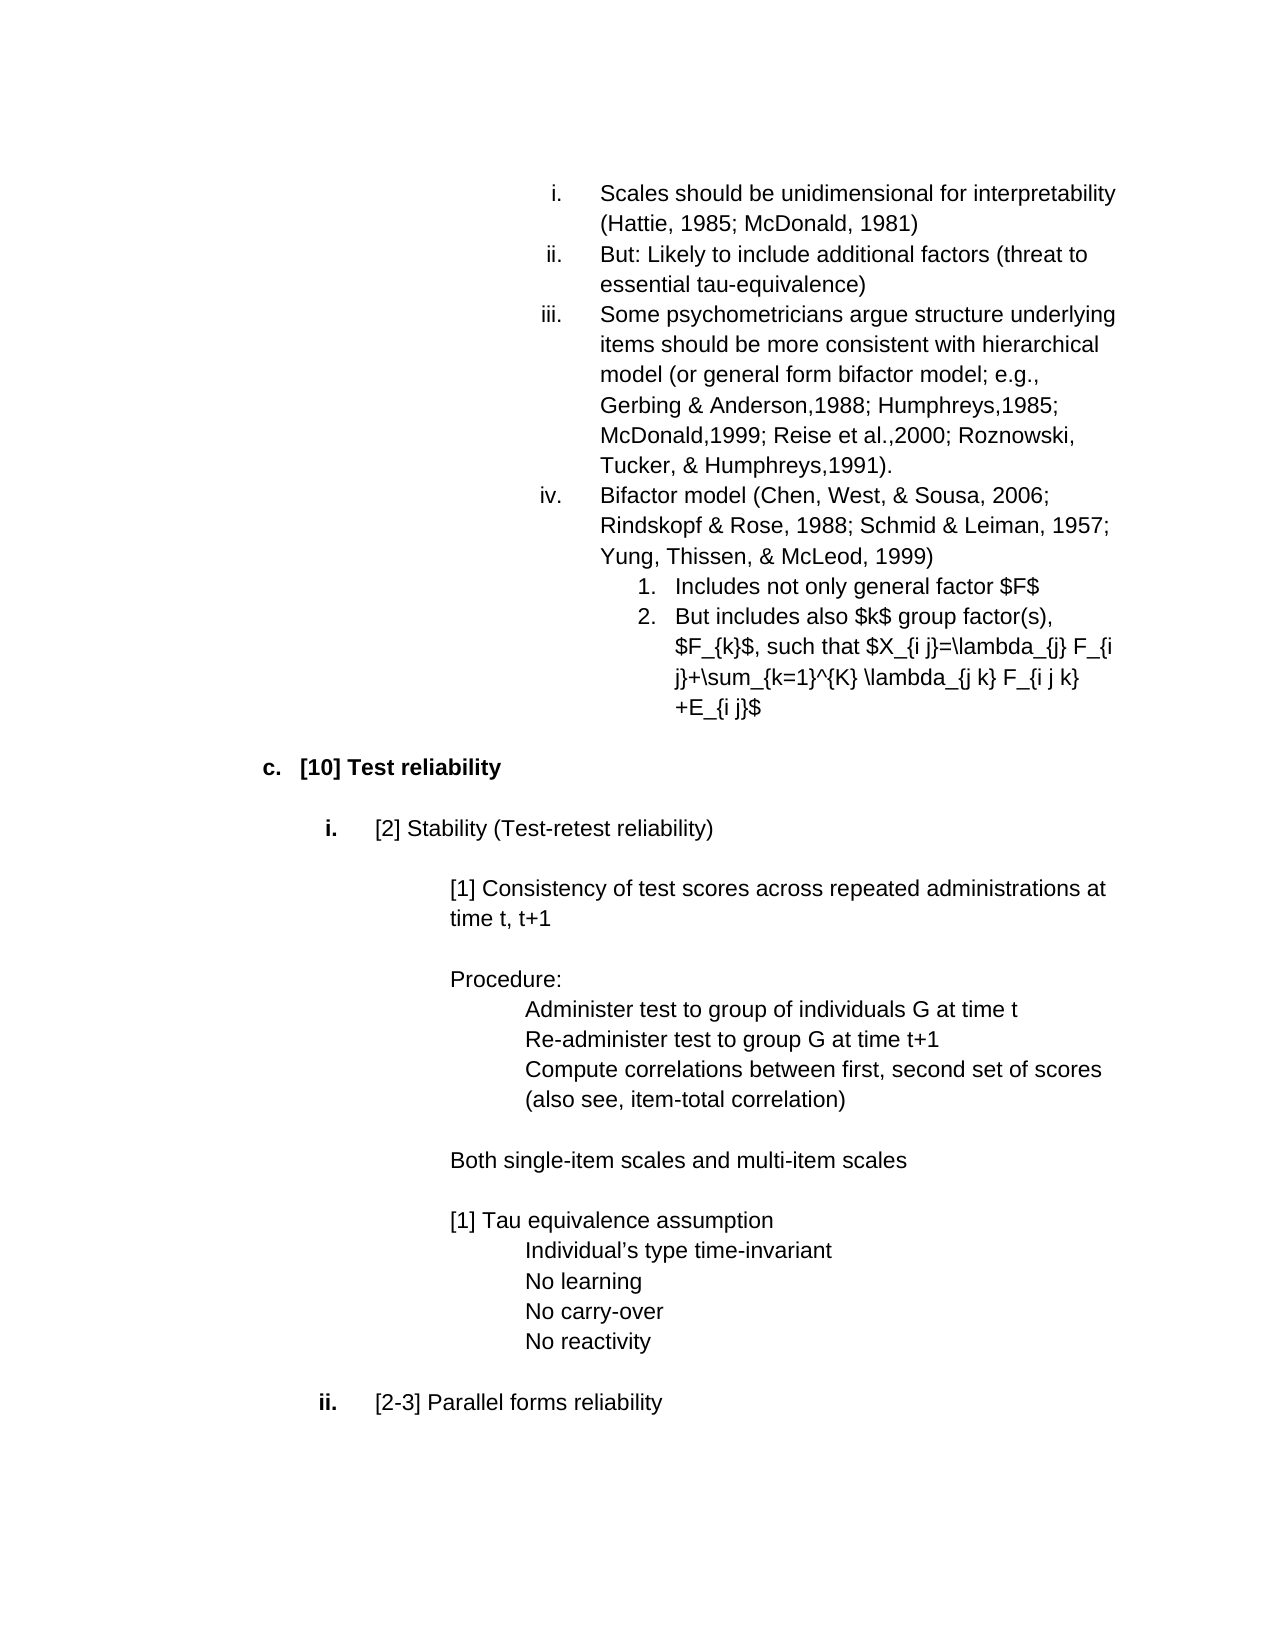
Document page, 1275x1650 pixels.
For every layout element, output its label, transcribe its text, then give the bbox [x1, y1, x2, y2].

list But includes also $k$ group factor(s), $F_{k}$, such that $X_{i j}=\lambda_{j} F_{i j}+\sum_{k=1}^{K} \lambda_{j k} F_{i j k}+E_{i j}$ [637, 603, 1125, 720]
text Re-administer test to group G at time t+1 [450, 1026, 1125, 1052]
list Includes not only general factor $F$ [637, 573, 1125, 599]
list [10] Test reliability [262, 754, 1125, 781]
text [1] Tau equivalence assumption [450, 1207, 1125, 1234]
text No carry-over [450, 1298, 1125, 1324]
list [2-3] Parallel forms reliability [337, 1388, 1125, 1415]
text No reactivity [450, 1328, 1125, 1354]
list Some psychometricians argue structure underlying items should be more consistent with hierarchical model (or general form bifactor model; e.g., Gerbing & Anderson,1988; Humphreys,1985; McDonald,1999; Reise et al.,2000; Roznowski, Tucker, & Humphreys,1991). [562, 301, 1125, 478]
text Administer test to group of individuals G at time t [450, 996, 1125, 1022]
text Compute correlations between first, second set of scores (also see, item-total correlation) [525, 1056, 1125, 1113]
text Both single-item scales and multi-item scales [450, 1147, 1125, 1173]
list [2] Stability (Test-retest reliability) [337, 814, 1125, 841]
text [1] Consistency of test scores across repeated administrations at time t, t+1 [450, 875, 1125, 932]
list But: Likely to include additional factors (threat to essential tau-equivalence) [562, 241, 1125, 297]
text No learning [450, 1268, 1125, 1294]
list Bifactor model (Chen, West, & Sousa, 2006; Rindskopf & Rose, 1988; Schmid & Leiman, 1957; Yung, Thissen, & McLeod, 1999) [562, 482, 1125, 569]
text Procedure: [375, 966, 1125, 992]
list Scales should be unidimensional for interpretability (Hattie, 1985; McDonald, 1981) [562, 180, 1125, 237]
text Individual’s type time-invariant [450, 1237, 1125, 1264]
